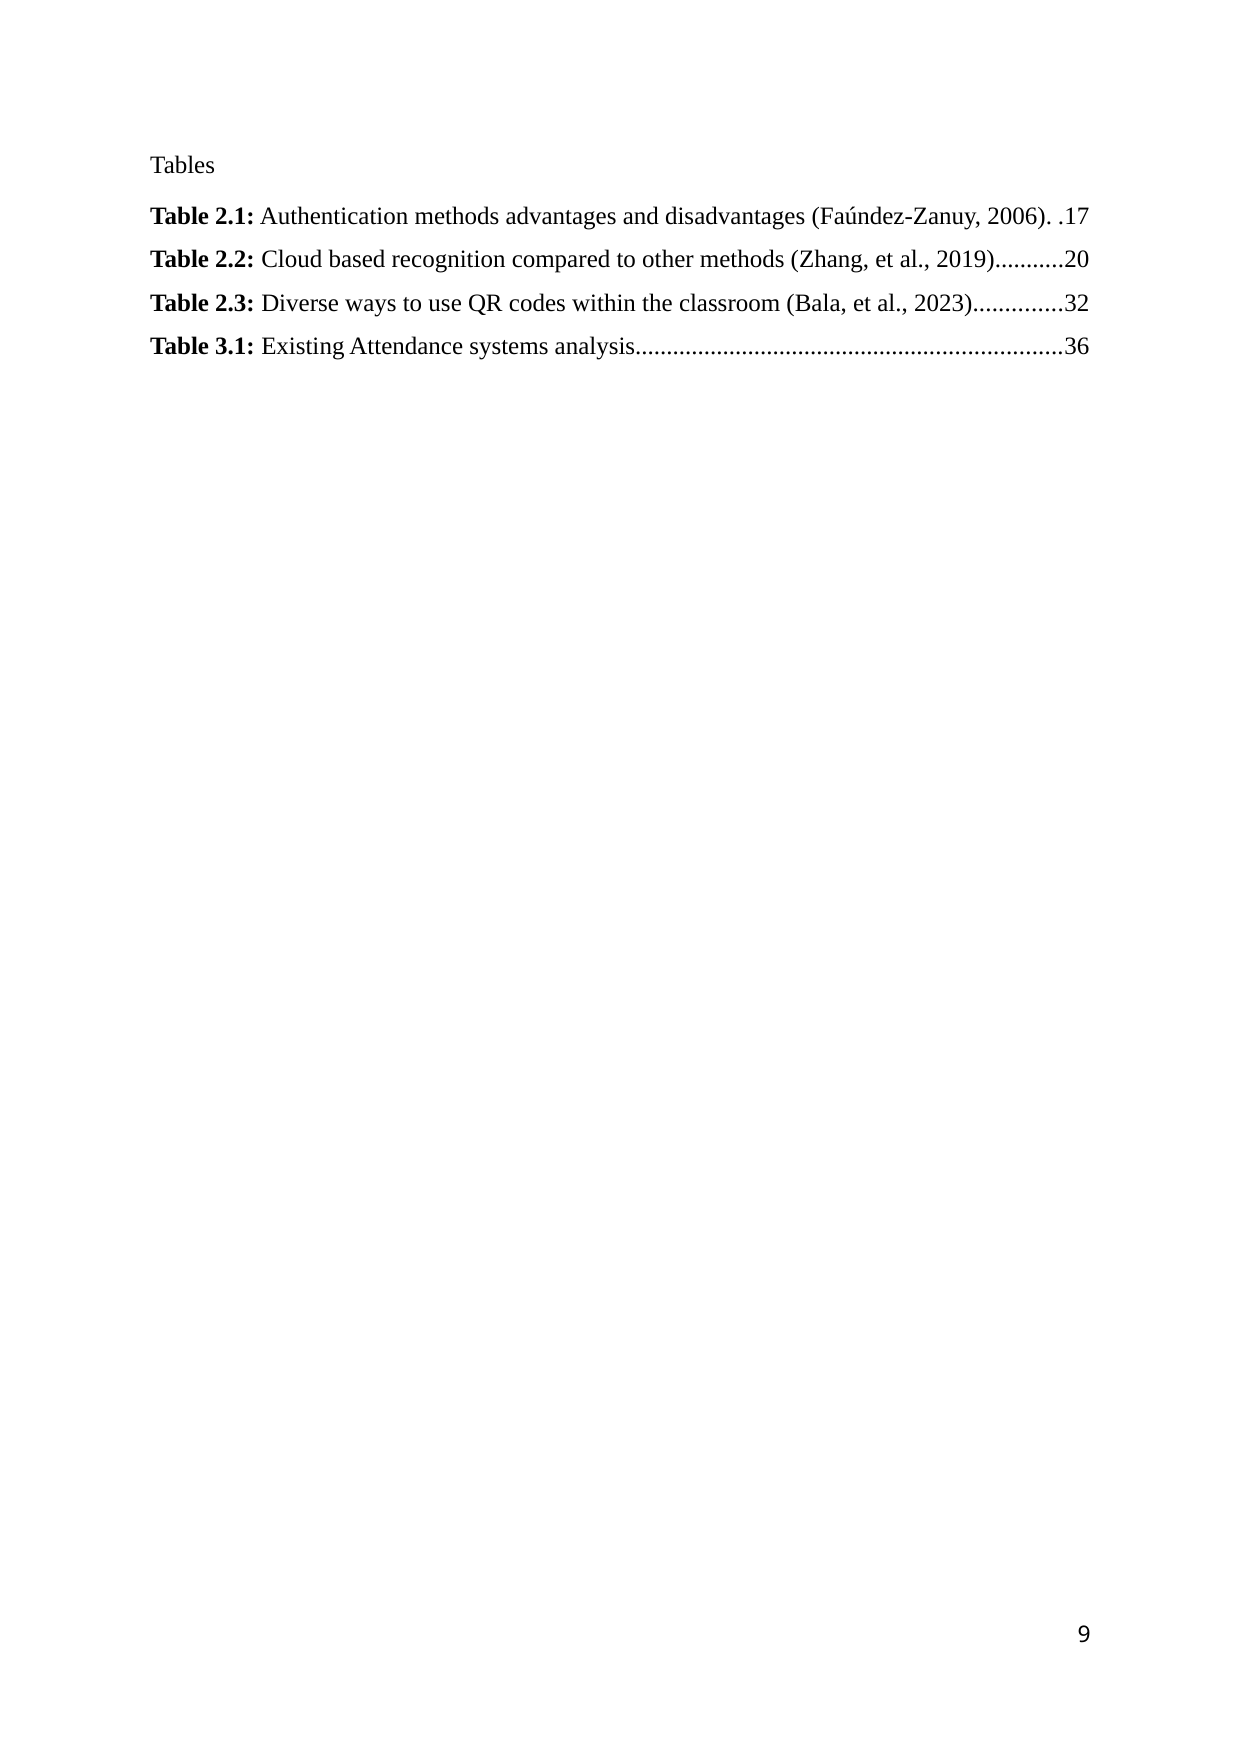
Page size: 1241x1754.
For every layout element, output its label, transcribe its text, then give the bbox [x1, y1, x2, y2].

text Table 3.1: Existing Attendance systems analysis 36 [150, 331, 1090, 359]
subtitle Tables [150, 150, 1090, 179]
text Table 2.2: Cloud based recognition compared to other methods (Zhang, et al., 2019). 20 [150, 244, 1090, 273]
text Table 2.1: Authentication methods advantages and disadvantages (Faúndez-Zanuy, 2006) 17 [150, 201, 1090, 230]
text Table 2.3: Diverse ways to use QR codes within the classroom (Bala, et al., 2023) 32 [150, 288, 1090, 316]
